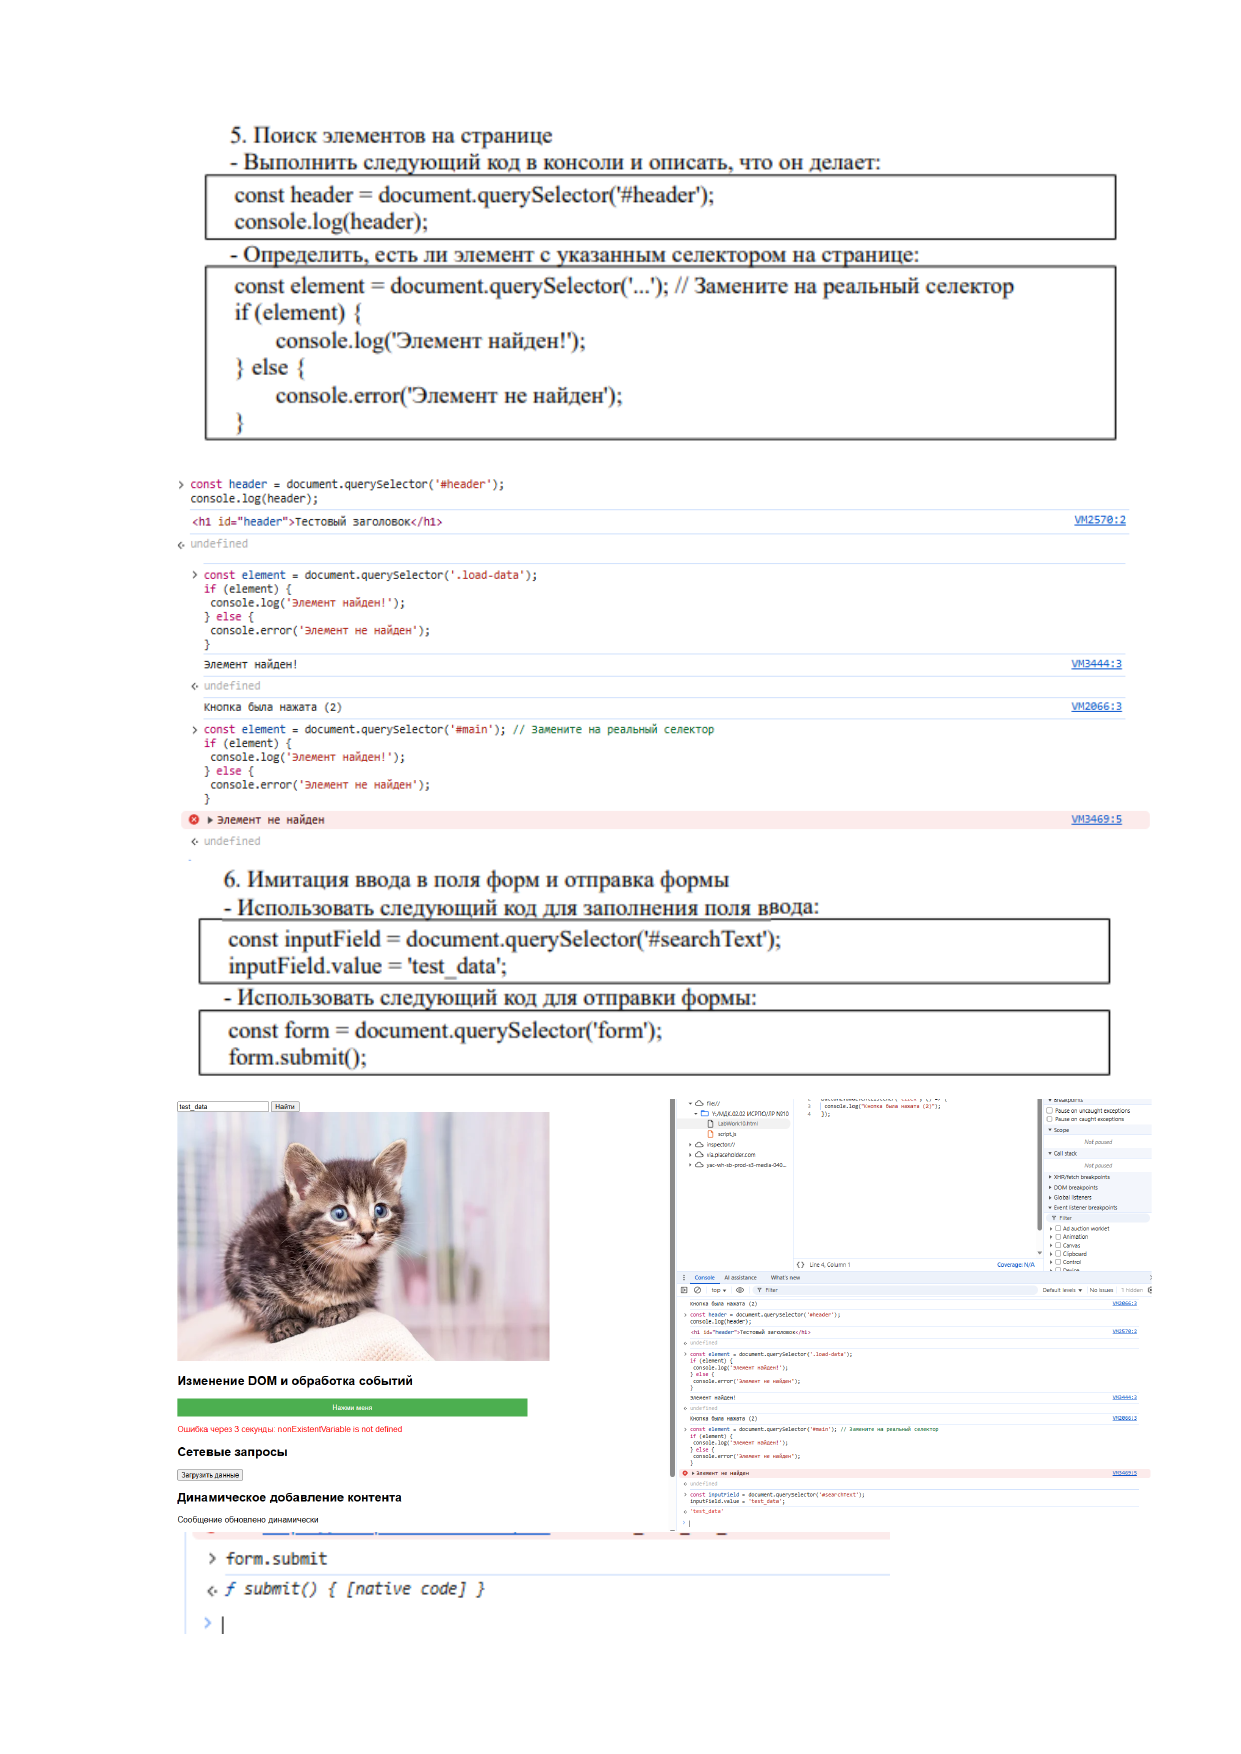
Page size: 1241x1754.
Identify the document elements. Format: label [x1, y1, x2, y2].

picture [177, 118, 1148, 458]
picture [177, 863, 1134, 1098]
picture [177, 1532, 890, 1634]
picture [177, 476, 1152, 562]
picture [177, 563, 1152, 861]
picture [177, 1099, 1152, 1531]
